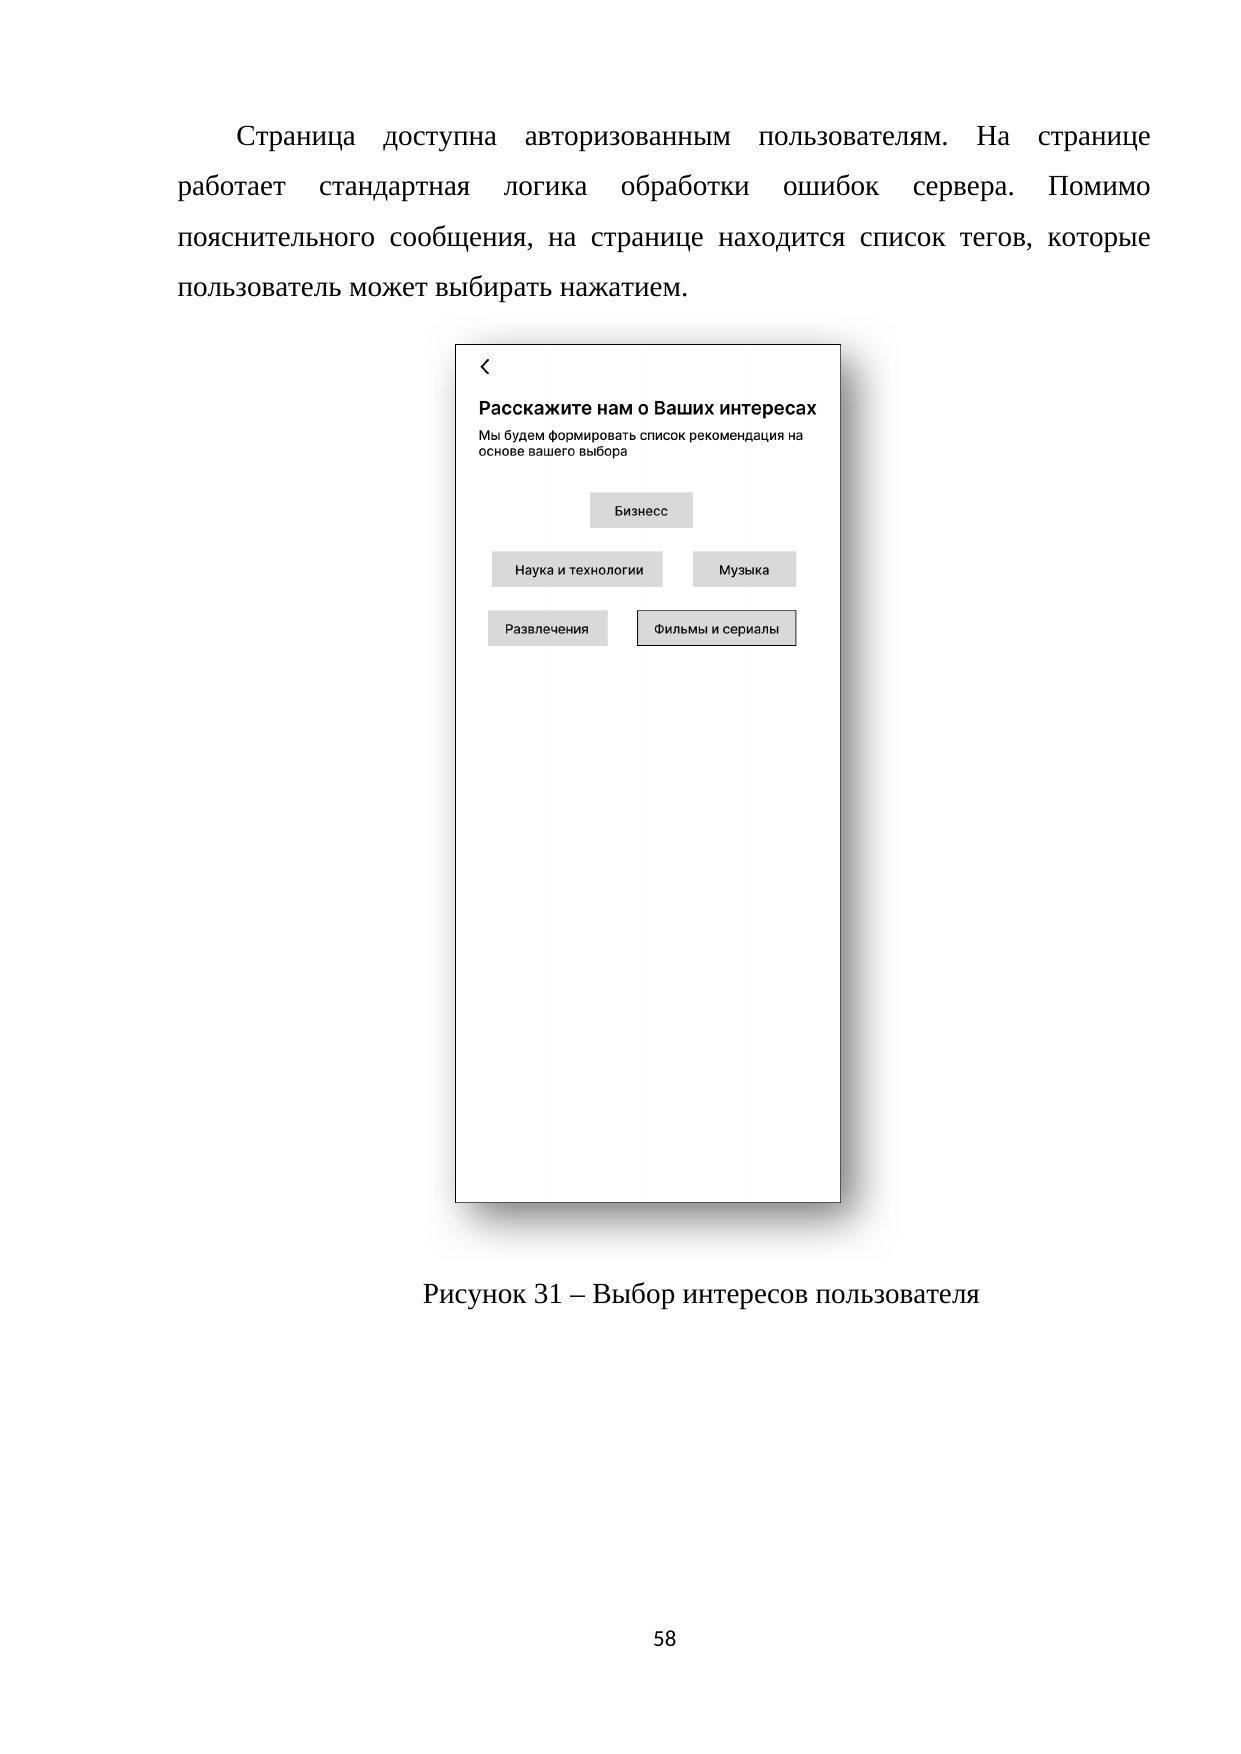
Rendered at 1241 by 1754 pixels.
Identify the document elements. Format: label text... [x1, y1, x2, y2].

text Страница доступна авторизованным пользователям. На странице работает стандартная логика обработки ошибок сервера. Помимо пояснительного сообщения, на странице находится список тегов, которые пользователь может выбирать нажатием. [177, 118, 1152, 303]
picture [455, 344, 841, 1203]
text Выбор интересов пользователя [251, 1276, 1152, 1309]
